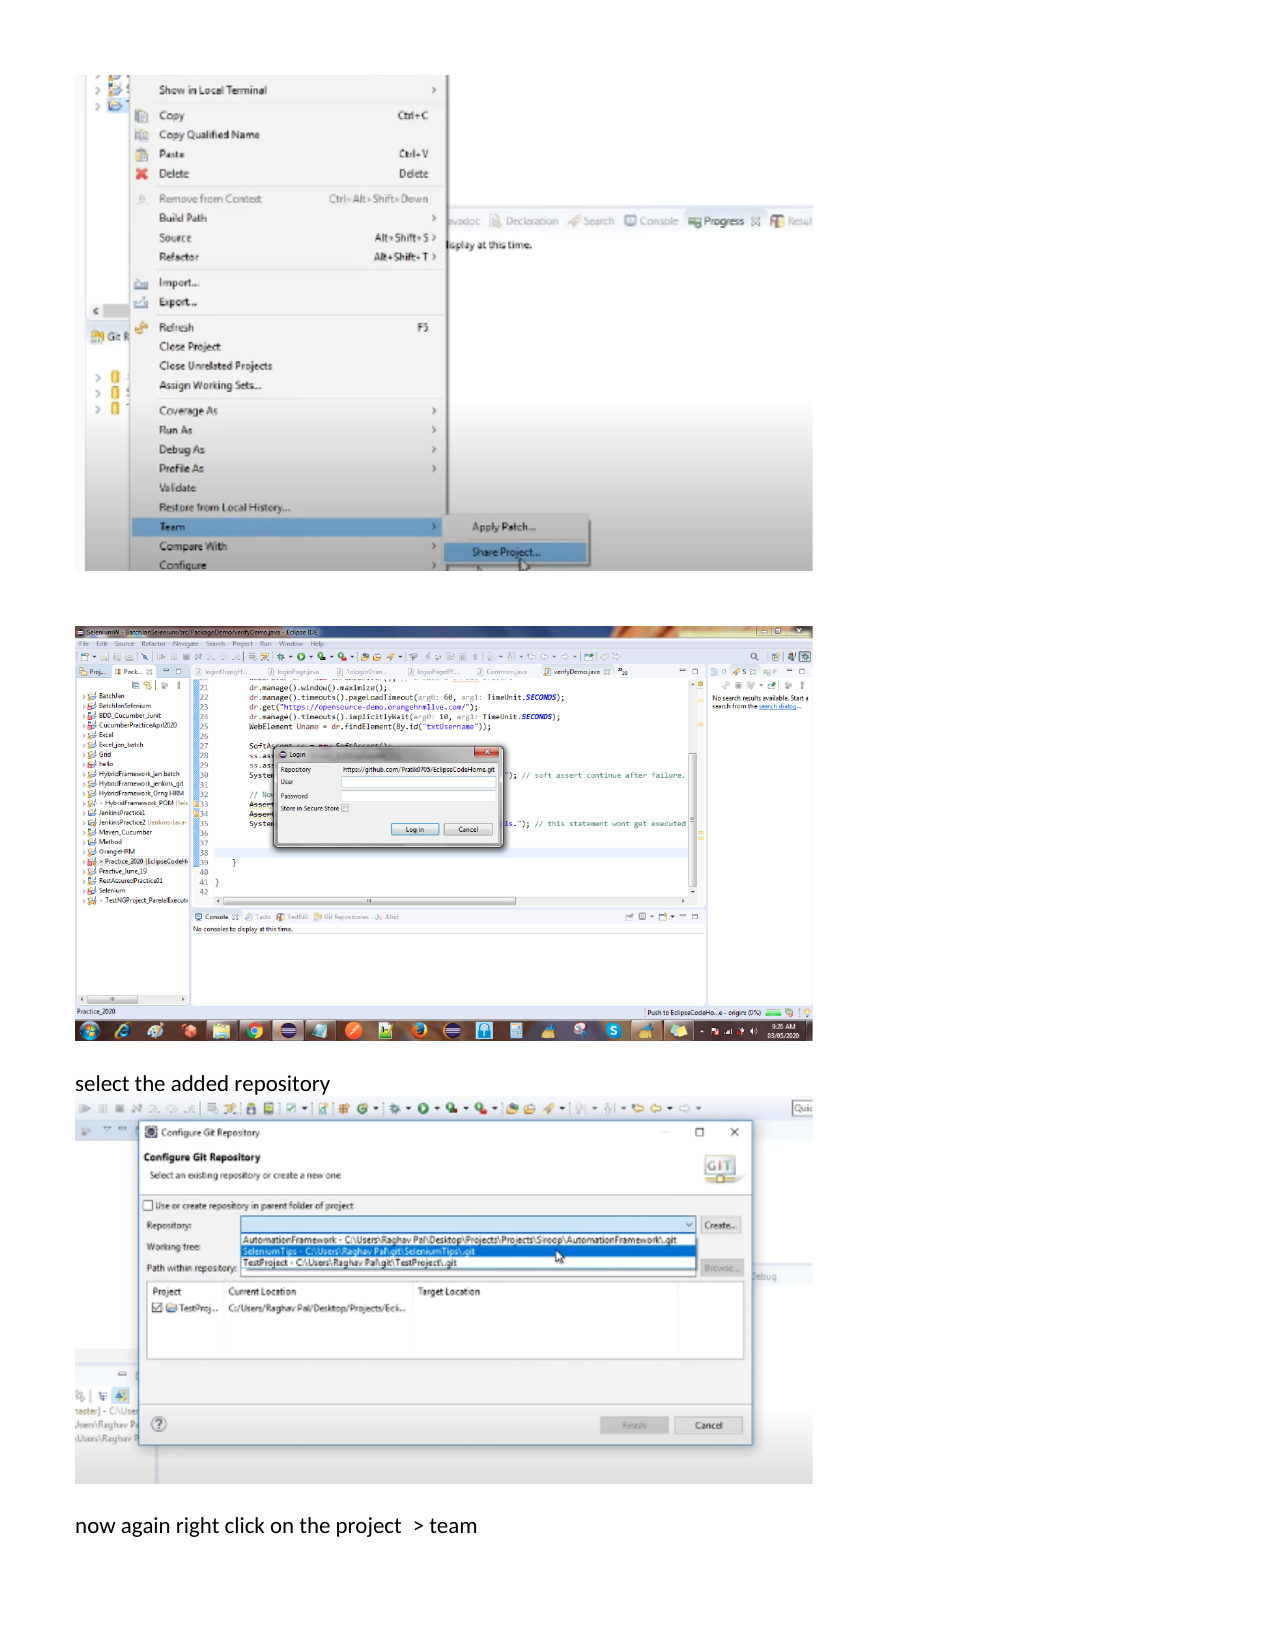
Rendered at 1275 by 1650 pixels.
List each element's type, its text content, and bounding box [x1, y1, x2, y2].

text now again right click on the project > team [75, 1511, 1200, 1539]
picture [75, 1096, 813, 1484]
picture [75, 626, 813, 1041]
text select the added repository [75, 1069, 1200, 1097]
picture [75, 75, 813, 571]
